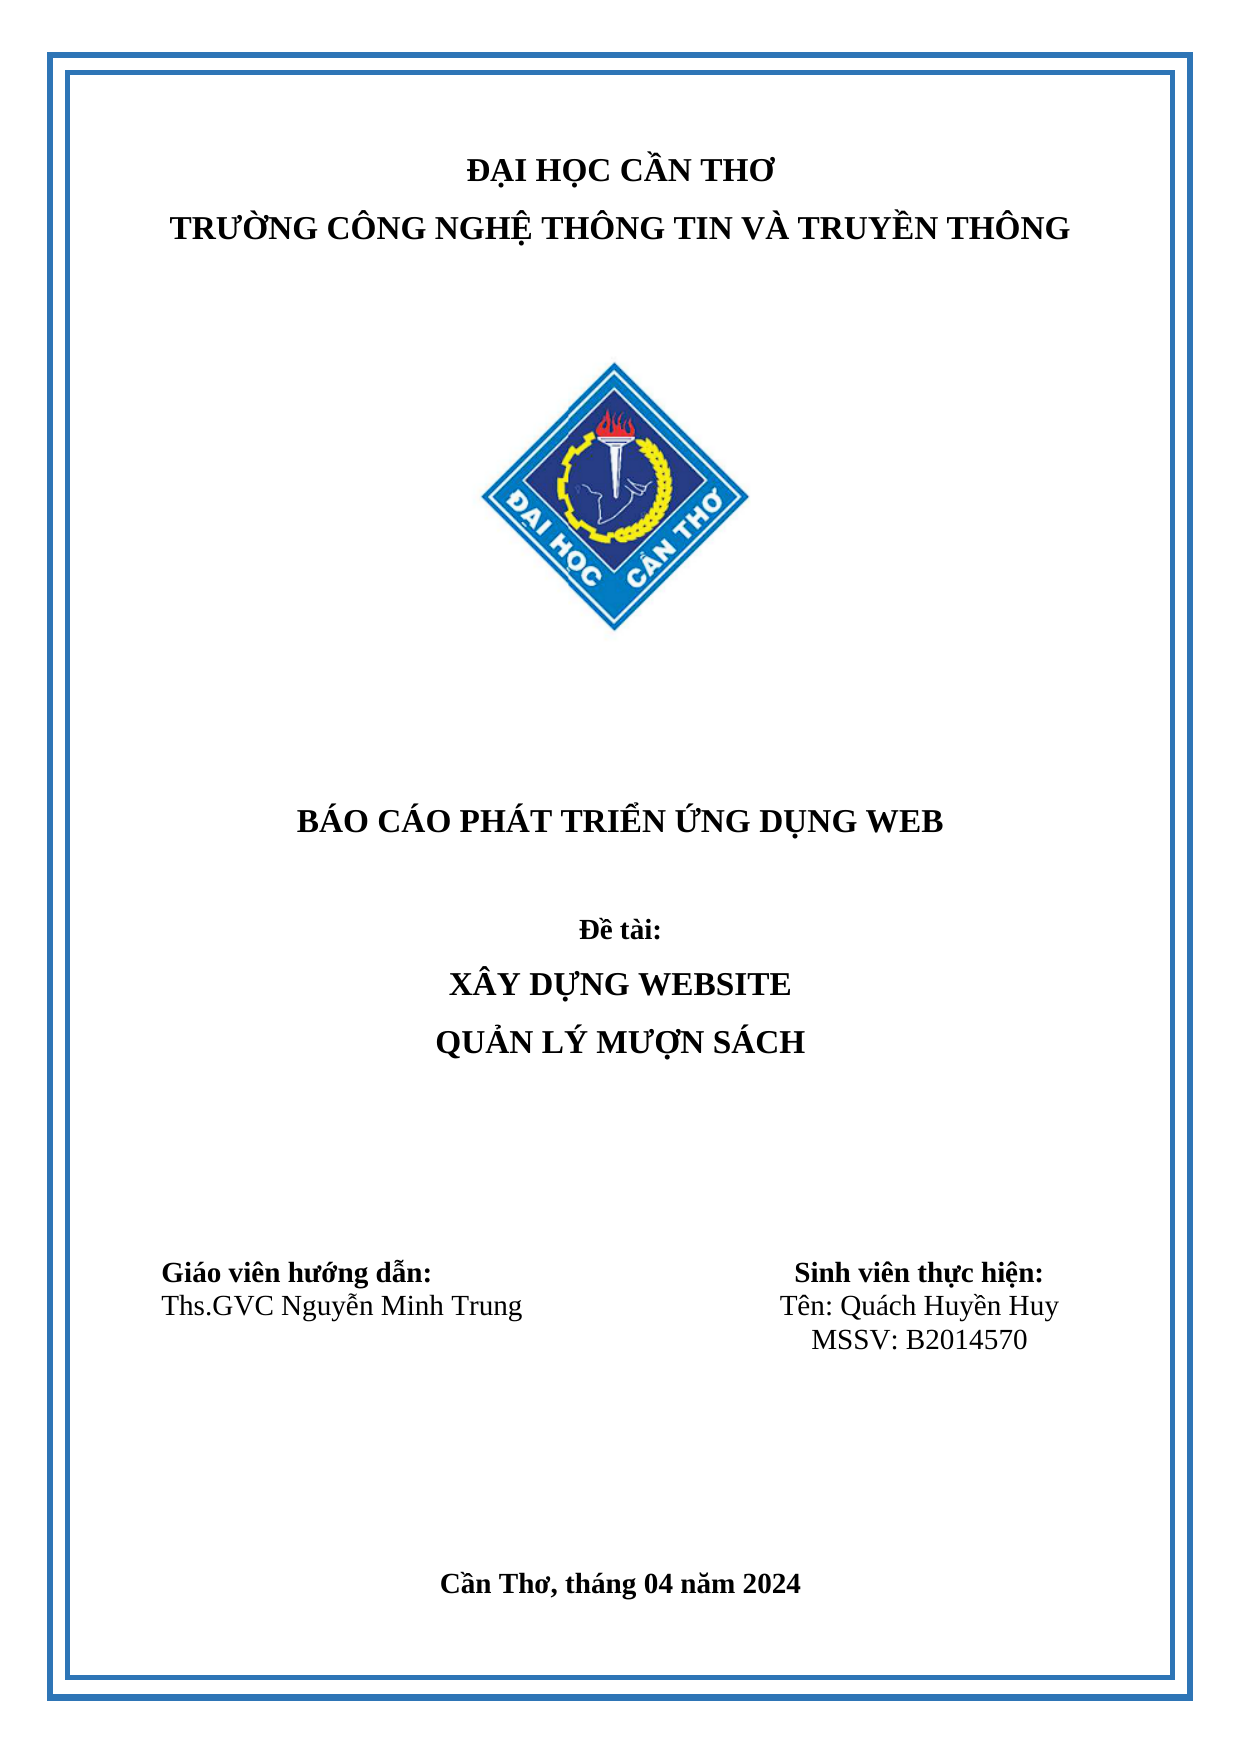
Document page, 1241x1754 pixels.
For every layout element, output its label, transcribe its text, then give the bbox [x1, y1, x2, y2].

text TRƯỜNG CÔNG NGHỆ THÔNG TIN VÀ TRUYỀN THÔNG [150, 208, 1090, 246]
text ĐẠI HỌC CẦN THƠ [150, 150, 1090, 188]
text QUẢN LÝ MƯỢN SÁCH [150, 1023, 1090, 1061]
table_header Sinh viên thực hiện: Tên: Quách Huyền Huy MSSV: B2014570 [684, 1255, 1154, 1355]
text Cần Thơ, tháng 04 năm 2024 [150, 1567, 1090, 1600]
text XÂY DỰNG WEBSITE [150, 964, 1090, 1003]
text Đề tài: [150, 912, 1090, 945]
table_header Giáo viên hướng dẫn: Ths.GVC Nguyễn Minh Trung [150, 1255, 684, 1355]
text BÁO CÁO PHÁT TRIỂN ỨNG DỤNG WEB [150, 801, 1090, 839]
picture [458, 339, 778, 665]
